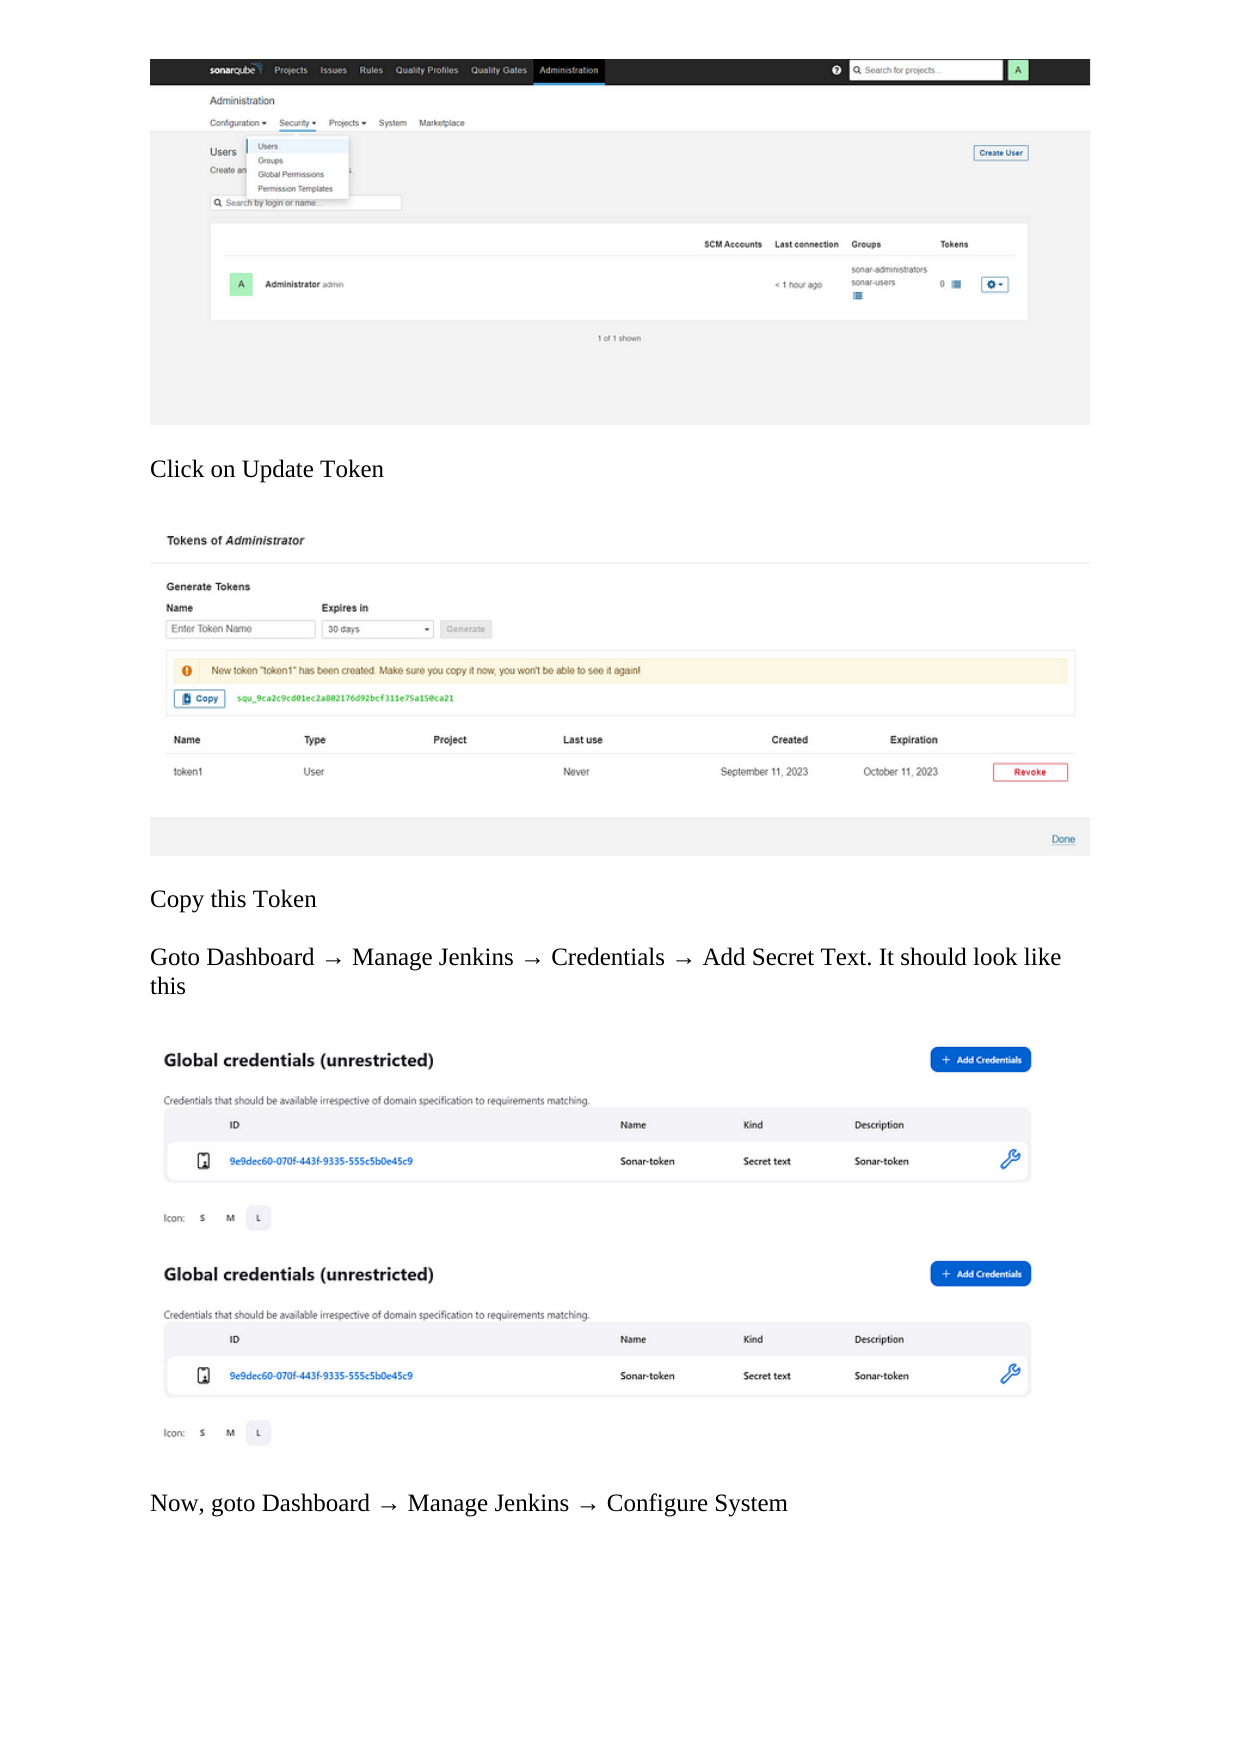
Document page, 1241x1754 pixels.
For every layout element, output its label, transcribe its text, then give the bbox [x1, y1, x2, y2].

text Goto Dashboard → Manage Jenkins → Credentials → Add Secret Text. It should look like this [150, 942, 1090, 1000]
text Now, goto Dashboard → Manage Jenkins → Configure System [150, 1488, 1090, 1517]
text Copy this Token [150, 884, 1090, 913]
text Click on Update Token [150, 454, 1090, 482]
picture [150, 1029, 1091, 1459]
picture [150, 59, 1091, 425]
picture [150, 511, 1091, 856]
